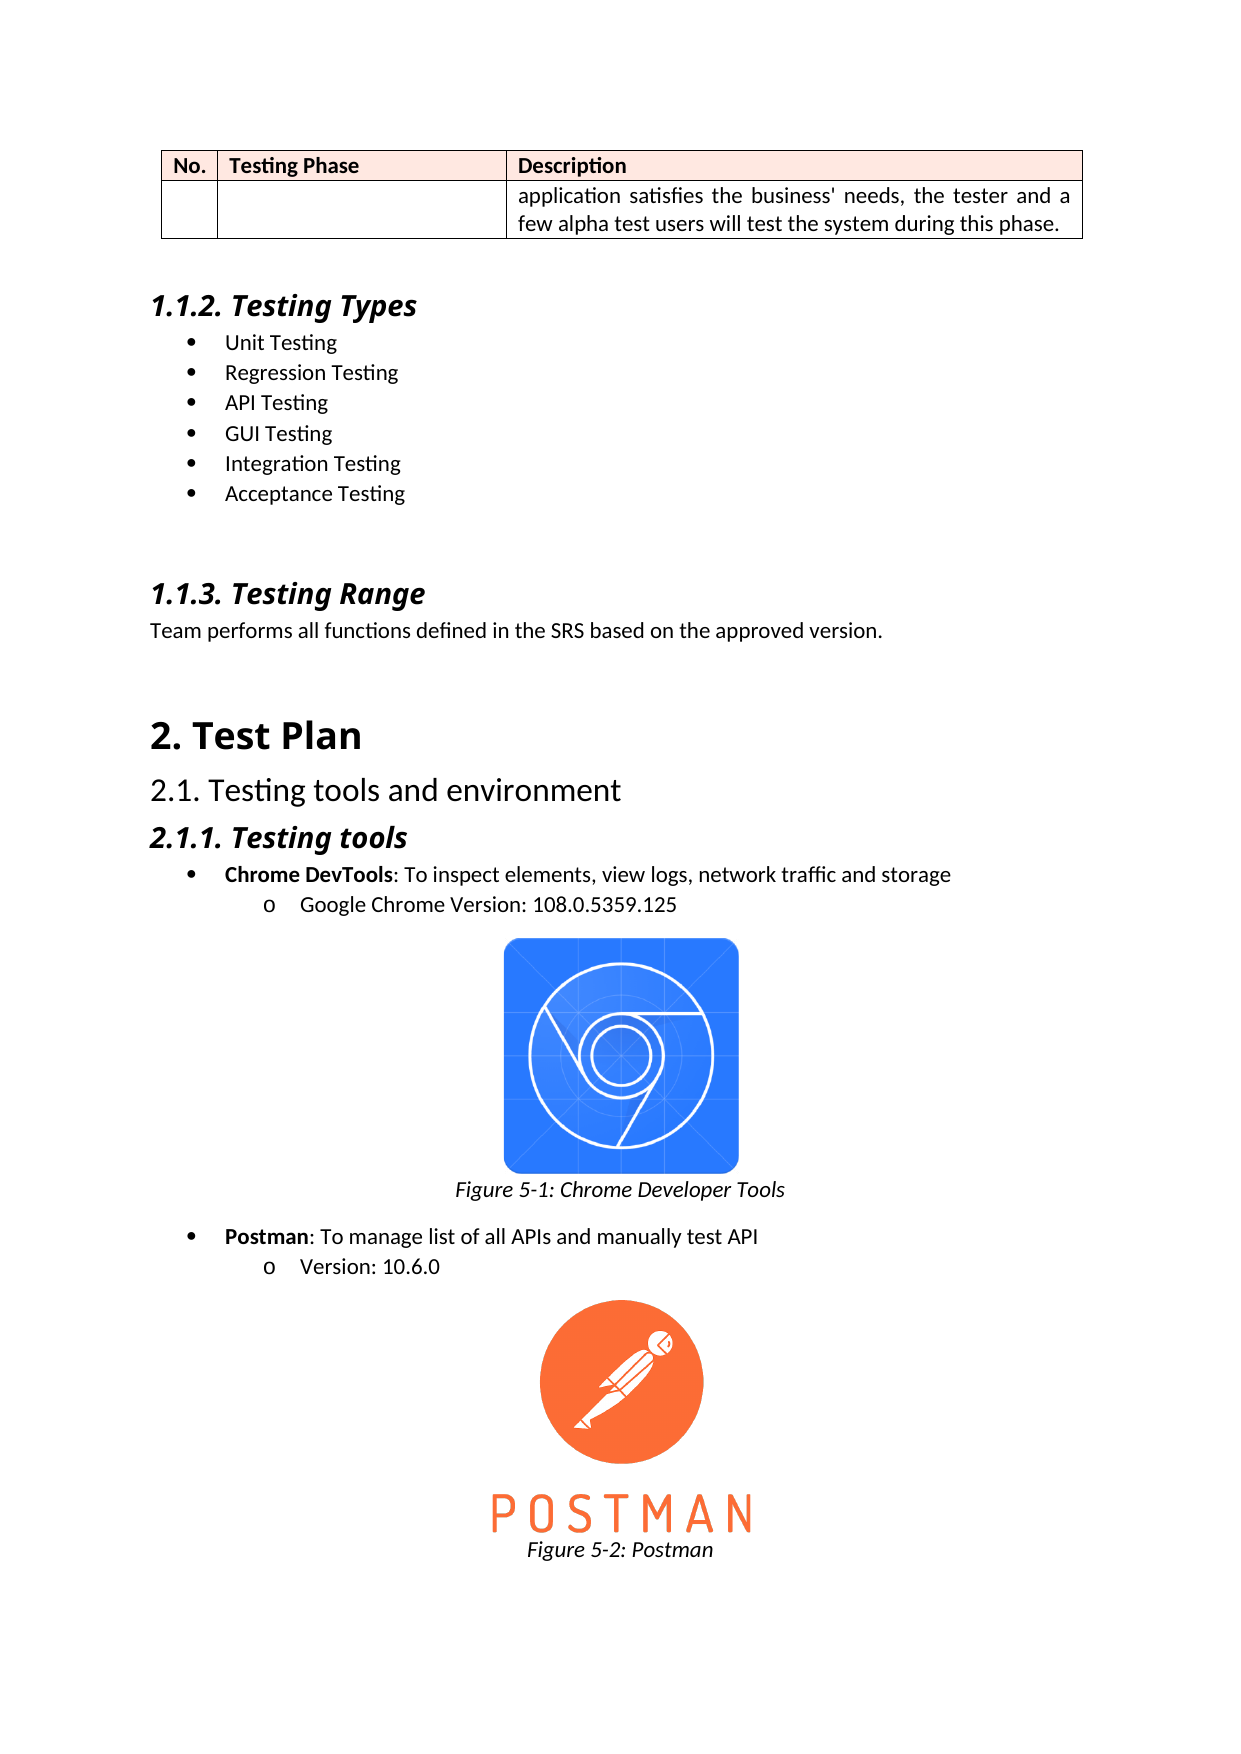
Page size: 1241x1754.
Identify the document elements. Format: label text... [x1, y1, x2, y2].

picture [503, 938, 739, 1174]
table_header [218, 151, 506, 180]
list Acceptance Testing [187, 479, 1093, 507]
picture [492, 1300, 751, 1533]
text Figure 5-1: Chrome Developer Tools [150, 938, 1093, 1203]
list Regression Testing [187, 358, 1093, 386]
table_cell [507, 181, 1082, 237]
subtitle 2.1.1. Testing tools [150, 817, 1093, 857]
list Chrome DevTools: To inspect elements, view logs, network traffic and storage [187, 860, 1093, 888]
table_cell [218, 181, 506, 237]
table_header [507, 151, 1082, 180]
text Team performs all functions defined in the SRS based on the approved version. [150, 616, 1093, 644]
text Figure 5-2: Postman [150, 1301, 1093, 1563]
list Google Chrome Version: 108.0.5359.125 [262, 890, 1093, 919]
subtitle 2.1. Testing tools and environment [150, 769, 1093, 809]
subtitle 2. Test Plan [150, 709, 1093, 761]
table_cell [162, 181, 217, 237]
subtitle 1.1.2. Testing Types [150, 285, 1093, 325]
subtitle 1.1.3. Testing Range [150, 573, 1093, 613]
list Unit Testing [187, 328, 1093, 356]
list GUI Testing [187, 419, 1093, 447]
list Integration Testing [187, 449, 1093, 477]
list Postman: To manage list of all APIs and manually test API [187, 1222, 1093, 1250]
list API Testing [187, 388, 1093, 417]
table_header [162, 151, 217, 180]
list Version: 10.6.0 [262, 1252, 1093, 1282]
